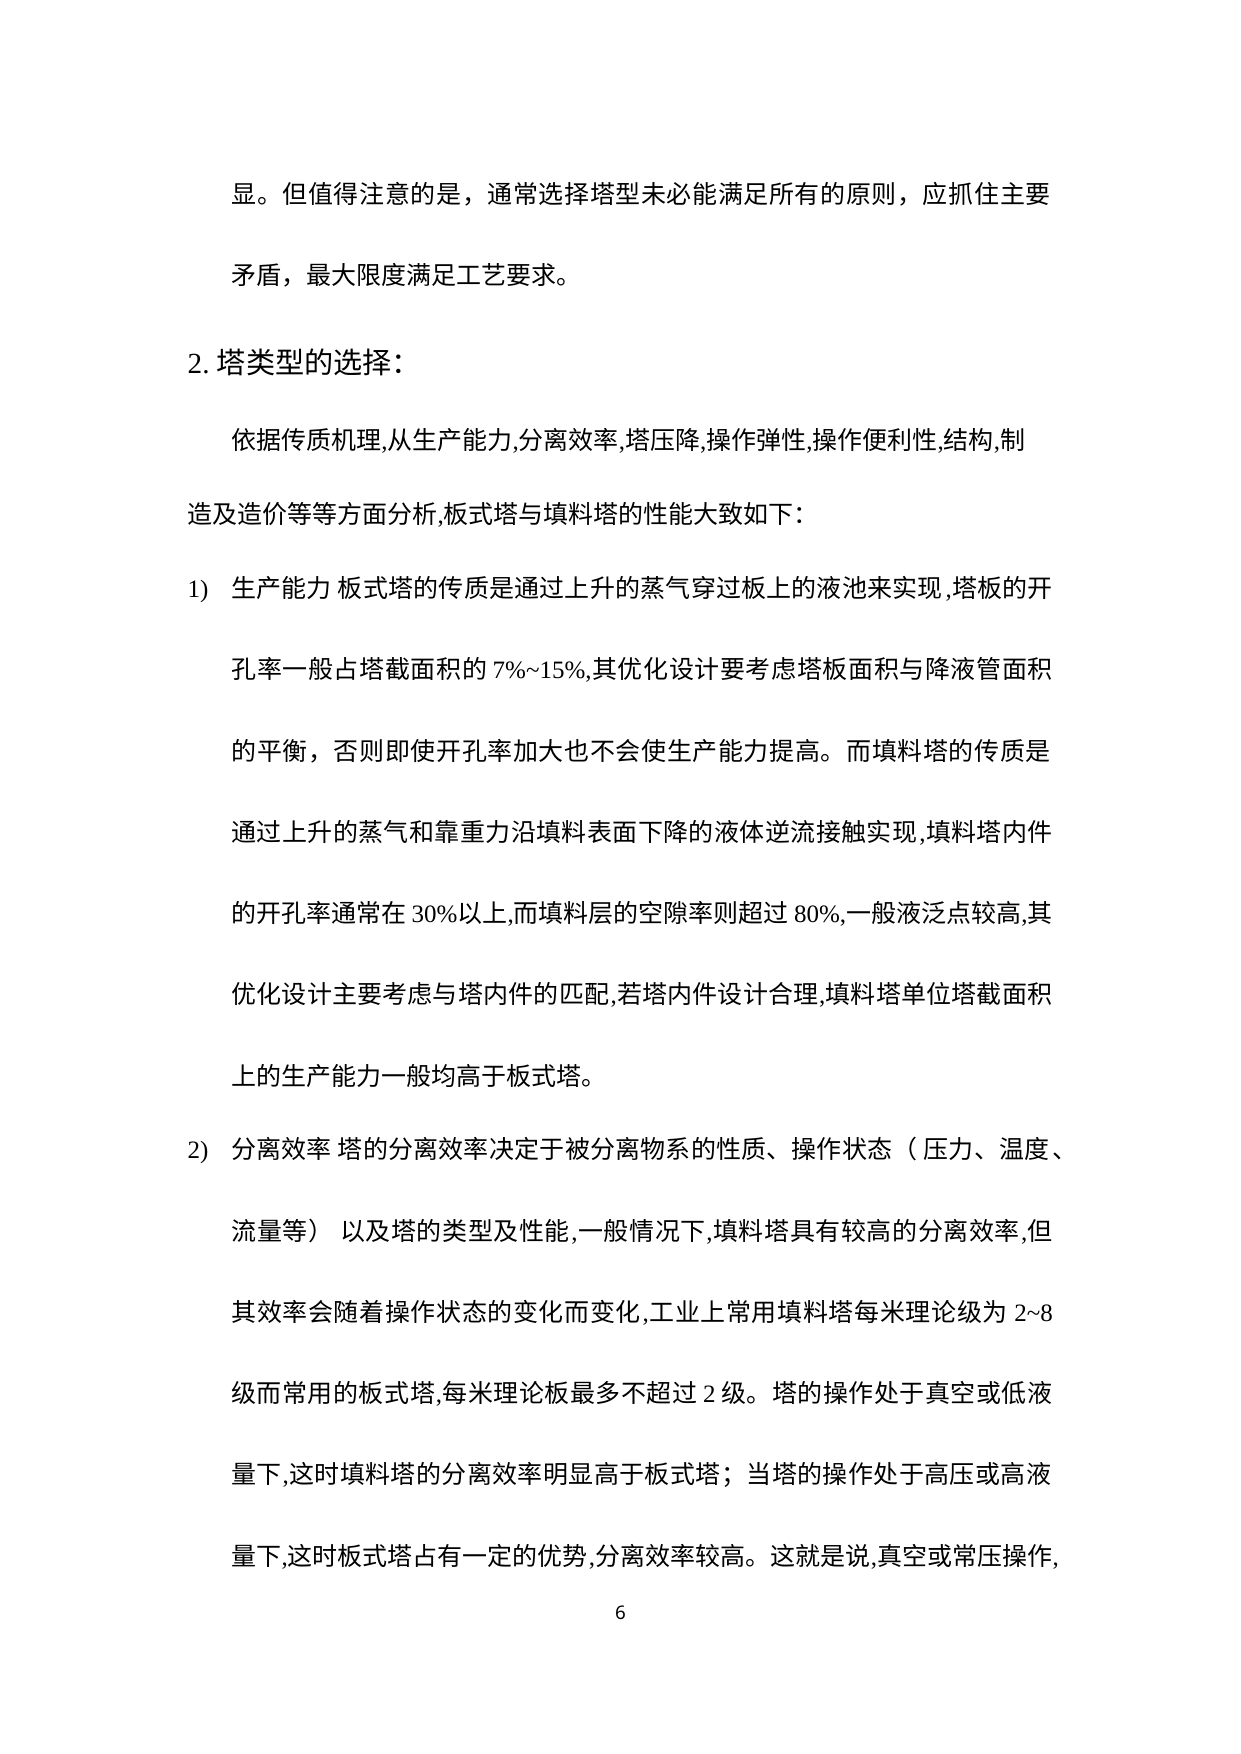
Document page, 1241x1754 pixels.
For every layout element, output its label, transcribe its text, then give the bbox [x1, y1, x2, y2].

text 依据传质机理,从生产能力,分离效率,塔压降,操作弹性,操作便利性,结构,制 [187, 406, 1053, 471]
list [187, 1116, 1053, 1587]
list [187, 160, 1053, 306]
text 造及造价等等方面分析,板式塔与填料塔的性能大致如下： [187, 480, 1053, 545]
list 生产能力 板式塔的传质是通过上升的蒸气穿过板上的液池来实现,塔板的开孔率一般占塔截面积的7%~15%,其优化设计要考虑塔板面积与降液管面积的平衡，否则即使开孔率加大也不会使生产能力提高。而填料塔的传质是通过上升的蒸气和靠重力沿填料表面下降的液体逆流接触实现,填料塔内件的开孔率通常在30%以上,而填料层的空隙率则超过80%,一般液泛点较高,其优化设计主要考虑与塔内件的匹配,若塔内件设计合理,填料塔单位塔截面积上的生产能力一般均高于板式塔。 [187, 554, 1053, 1107]
subtitle 2. 塔类型的选择： [187, 328, 1053, 393]
